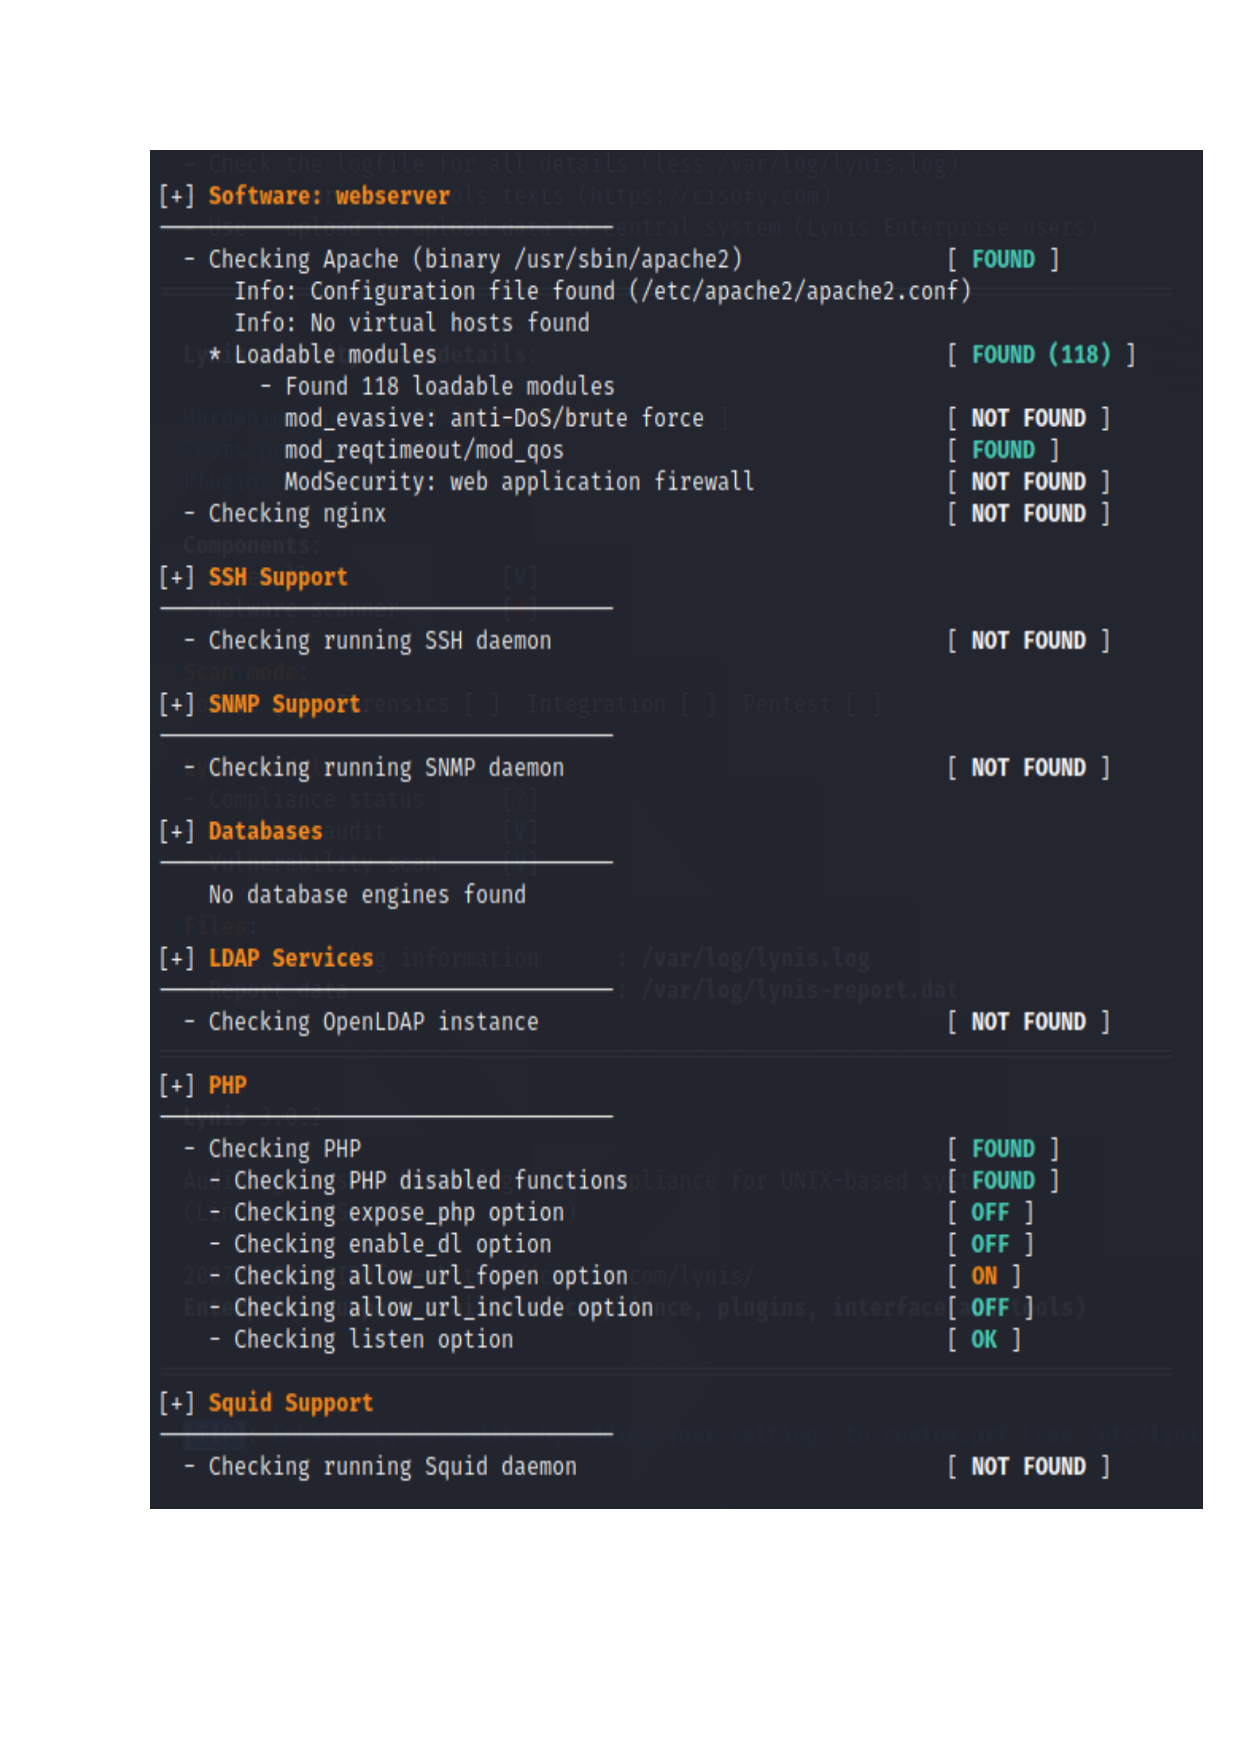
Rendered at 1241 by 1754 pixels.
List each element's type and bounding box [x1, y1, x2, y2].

picture [150, 150, 1203, 1509]
